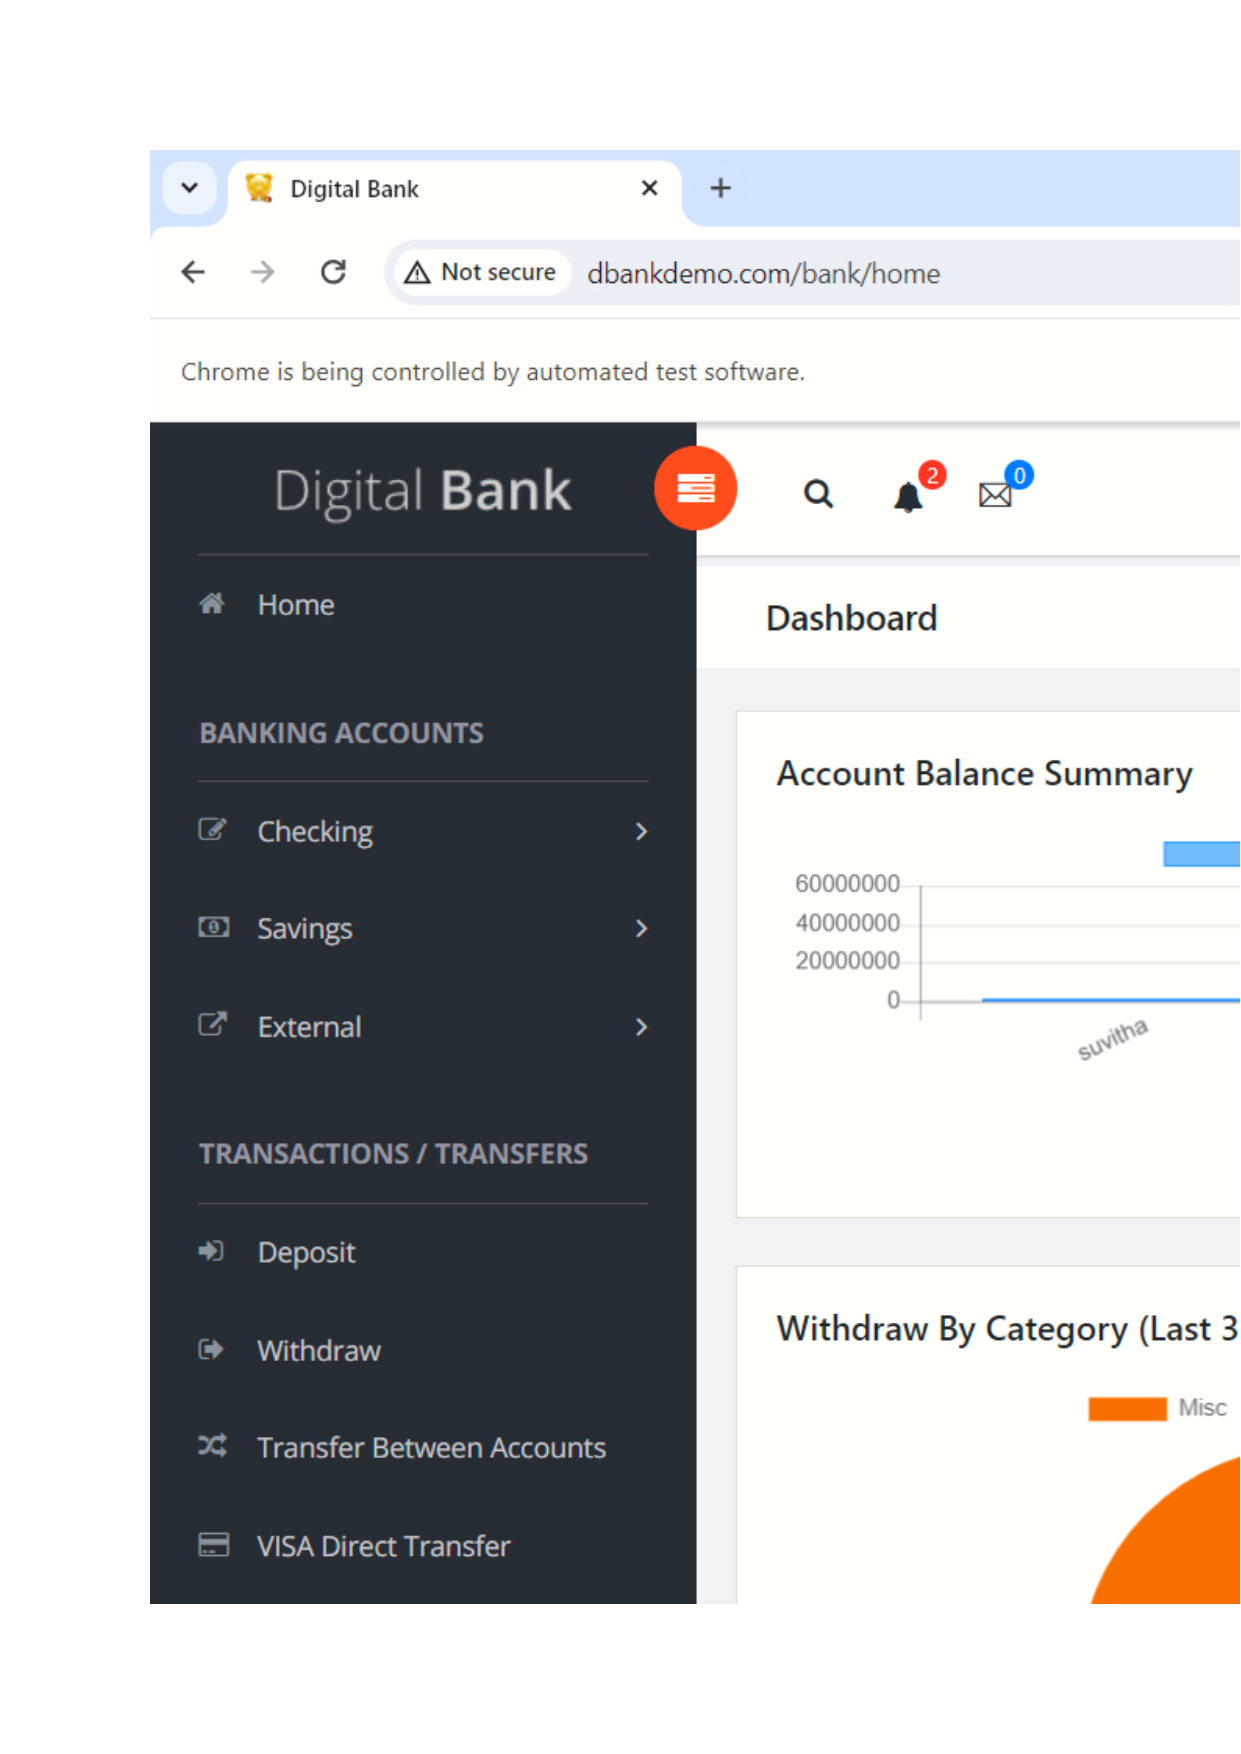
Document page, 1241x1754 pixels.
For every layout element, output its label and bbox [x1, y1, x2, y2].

picture [150, 150, 1241, 1604]
